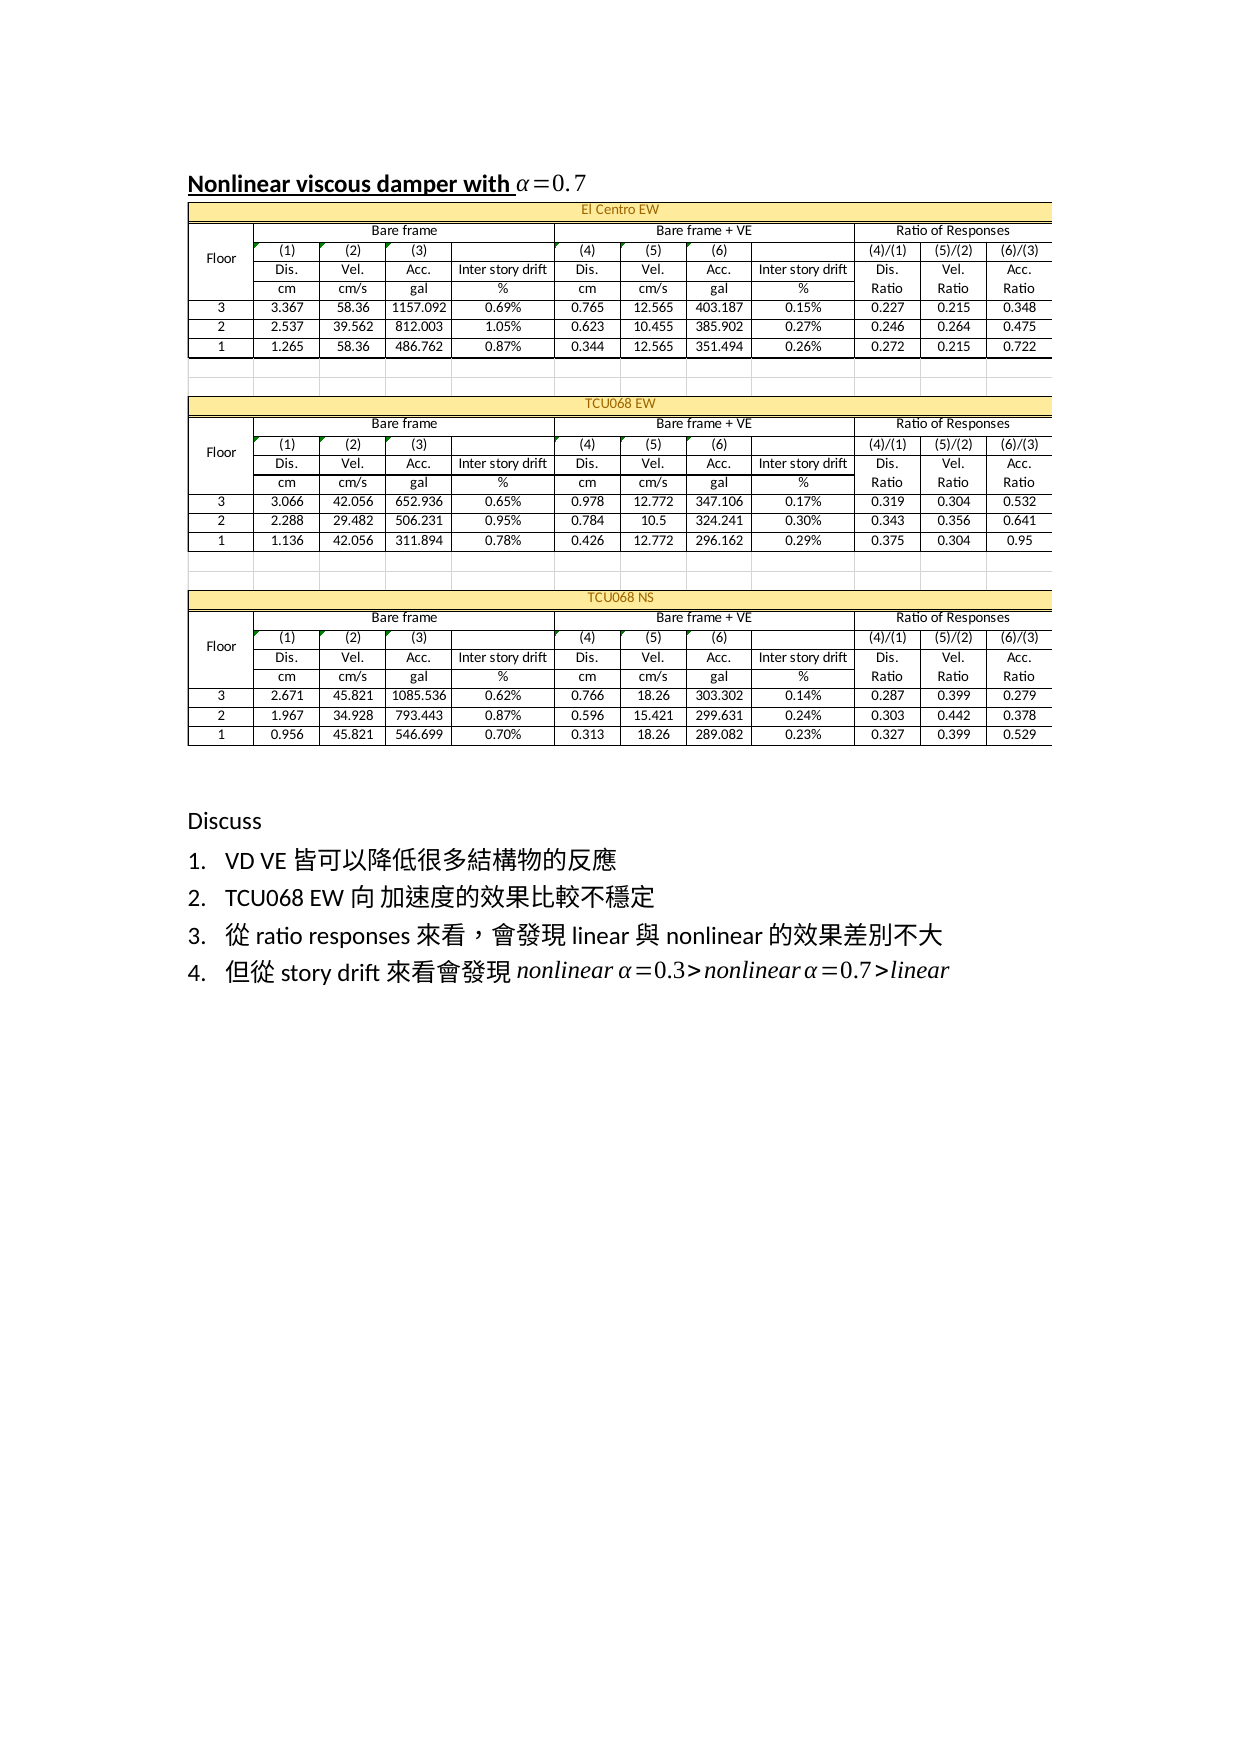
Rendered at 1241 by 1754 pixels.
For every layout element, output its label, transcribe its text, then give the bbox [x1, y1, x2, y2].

text Discuss [187, 802, 1053, 839]
list TCU068 EW 向 加速度的效果比較不穩定 [187, 877, 1053, 914]
list 但從 story drift 來看會發現 [187, 952, 1053, 989]
text Nonlinear viscous damper with [187, 164, 1053, 202]
list VD VE 皆可以降低很多結構物的反應 [187, 839, 1053, 877]
list 從 ratio responses 來看，會發現 linear 與 nonlinear 的效果差別不大 [187, 914, 1053, 952]
